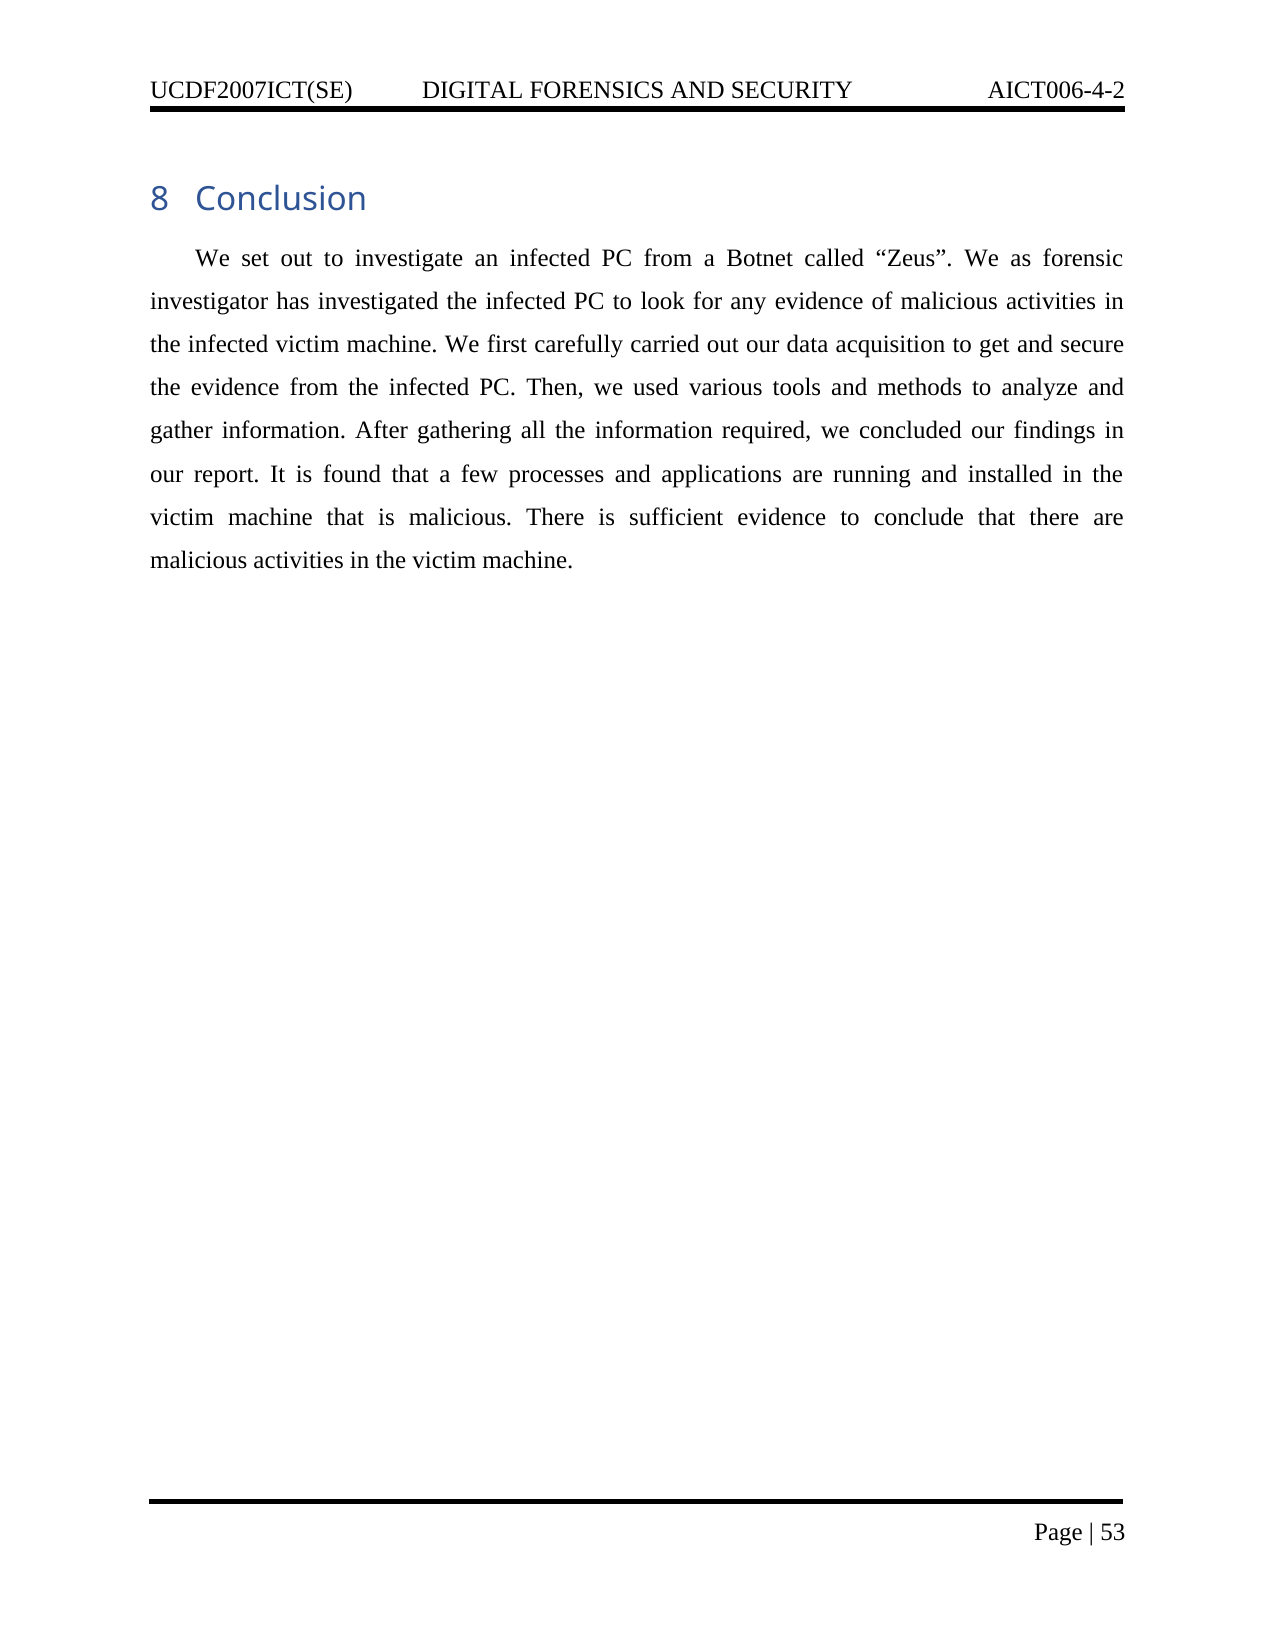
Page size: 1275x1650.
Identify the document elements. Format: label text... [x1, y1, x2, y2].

text We set out to investigate an infected PC from a Botnet called “Zeus”. We as forensic investigator has investigated the infected PC to look for any evidence of malicious activities in the infected victim machine. We first carefully carried out our data acquisition to get and secure the evidence from the infected PC. Then, we used various tools and methods to analyze and gather information. After gathering all the information required, we concluded our findings in our report. It is found that a few processes and applications are running and installed in the victim machine that is malicious. There is sufficient evidence to conclude that there are malicious activities in the victim machine. [150, 243, 1125, 574]
subtitle Conclusion [150, 175, 1125, 220]
